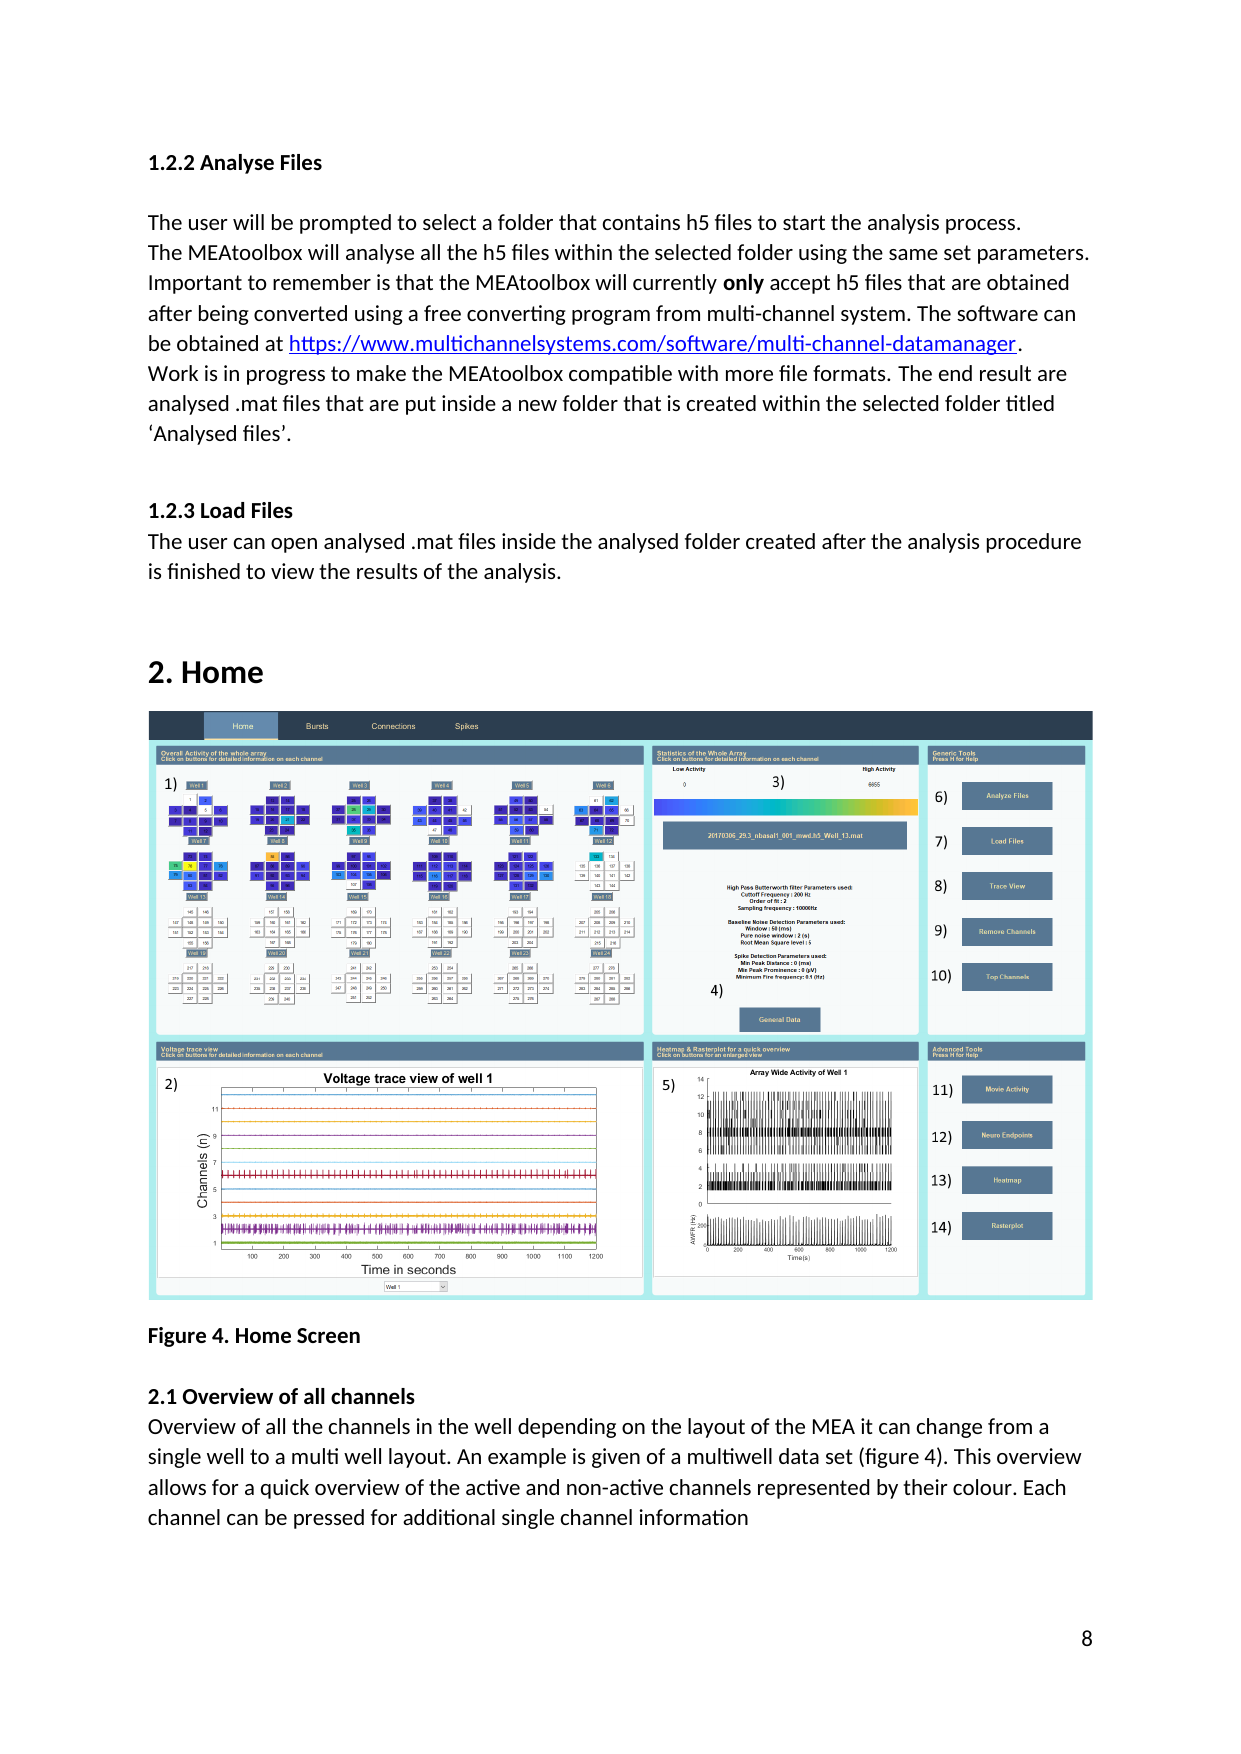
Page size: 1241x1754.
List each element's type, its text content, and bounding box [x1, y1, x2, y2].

picture [148, 711, 1093, 1300]
text 1.2.2 Analyse Files The user will be prompted to select a folder that contains h5 files to start the analysis process. The MEAtoolbox will analyse all the h5 files within the selected folder using the same set parameters. Important to remember is that the MEAtoolbox will currently only accept h5 files that are obtained after being converted using a free converting program from multi-channel system. The software can be obtained at https://www.multichannelsystems.com/software/multi-channel-datamanager. Work is in progress to make the MEAtoolbox compatible with more file formats. The end result are analysed .mat files that are put inside a new folder that is created within the selected folder titled ‘Analysed files’. [148, 148, 1093, 478]
text Figure 4. Home Screen 2.1 Overview of all channels Overview of all the channels in the well depending on the layout of the MEA it can change from a single well to a multi well layout. An example is given of a multiwell data set (figure 4). This overview allows for a quick overview of the active and non-active channels represented by their colour. Each channel can be pressed for additional single channel information [148, 1300, 1093, 1531]
text 1.2.3 Load Files The user can open analysed .mat files inside the analysed folder created after the analysis procedure is finished to view the results of the analysis. [148, 497, 1093, 585]
text 2. Home [148, 651, 1093, 691]
